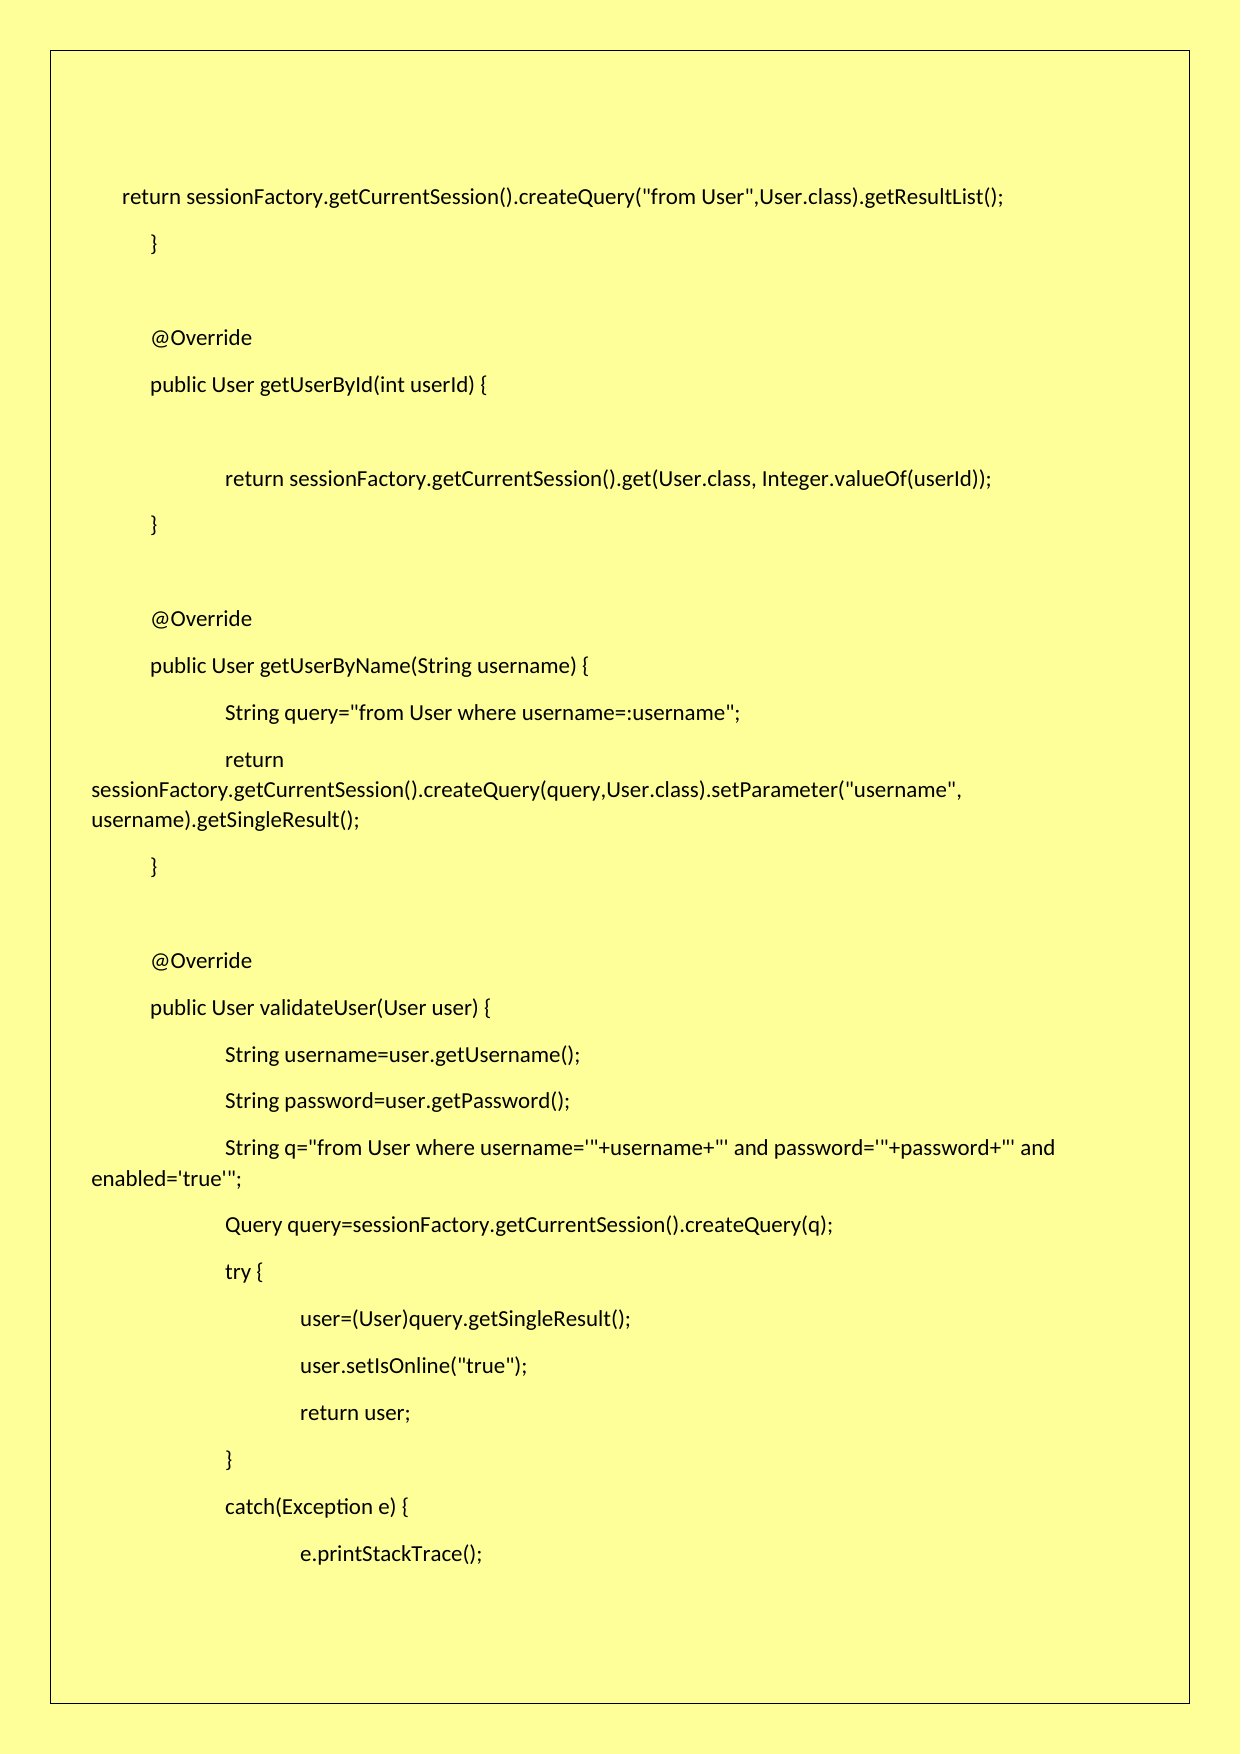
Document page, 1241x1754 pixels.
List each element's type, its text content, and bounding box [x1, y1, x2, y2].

text return sessionFactory.getCurrentSession().createQuery(query,User.class).setParameter("username", username).getSingleResult(); [91, 745, 1154, 833]
text catch(Exception e) { [91, 1492, 1154, 1520]
text Query query=sessionFactory.getCurrentSession().createQuery(q); [91, 1211, 1154, 1238]
text return user; [91, 1398, 1154, 1426]
text String password=user.getPassword(); [91, 1087, 1154, 1114]
text String username=user.getUsername(); [91, 1040, 1154, 1068]
text public User getUserById(int userId) { [91, 370, 1154, 398]
text @Override [91, 604, 1154, 632]
text public User validateUser(User user) { [91, 993, 1154, 1021]
text e.printStackTrace(); [91, 1539, 1154, 1567]
text return sessionFactory.getCurrentSession().createQuery("from User",User.class).getResultList(); [91, 182, 1154, 210]
text @Override [91, 323, 1154, 351]
text user.setIsOnline("true"); [91, 1351, 1154, 1379]
text String query="from User where username=:username"; [91, 698, 1154, 726]
text return sessionFactory.getCurrentSession().get(User.class, Integer.valueOf(userId)); [91, 464, 1154, 492]
text user=(User)query.getSingleResult(); [91, 1304, 1154, 1332]
text @Override [91, 946, 1154, 974]
text try { [91, 1257, 1154, 1285]
text } [91, 511, 1154, 538]
text public User getUserByName(String username) { [91, 651, 1154, 679]
text } [91, 852, 1154, 880]
text } [91, 1445, 1154, 1473]
text } [91, 229, 1154, 257]
